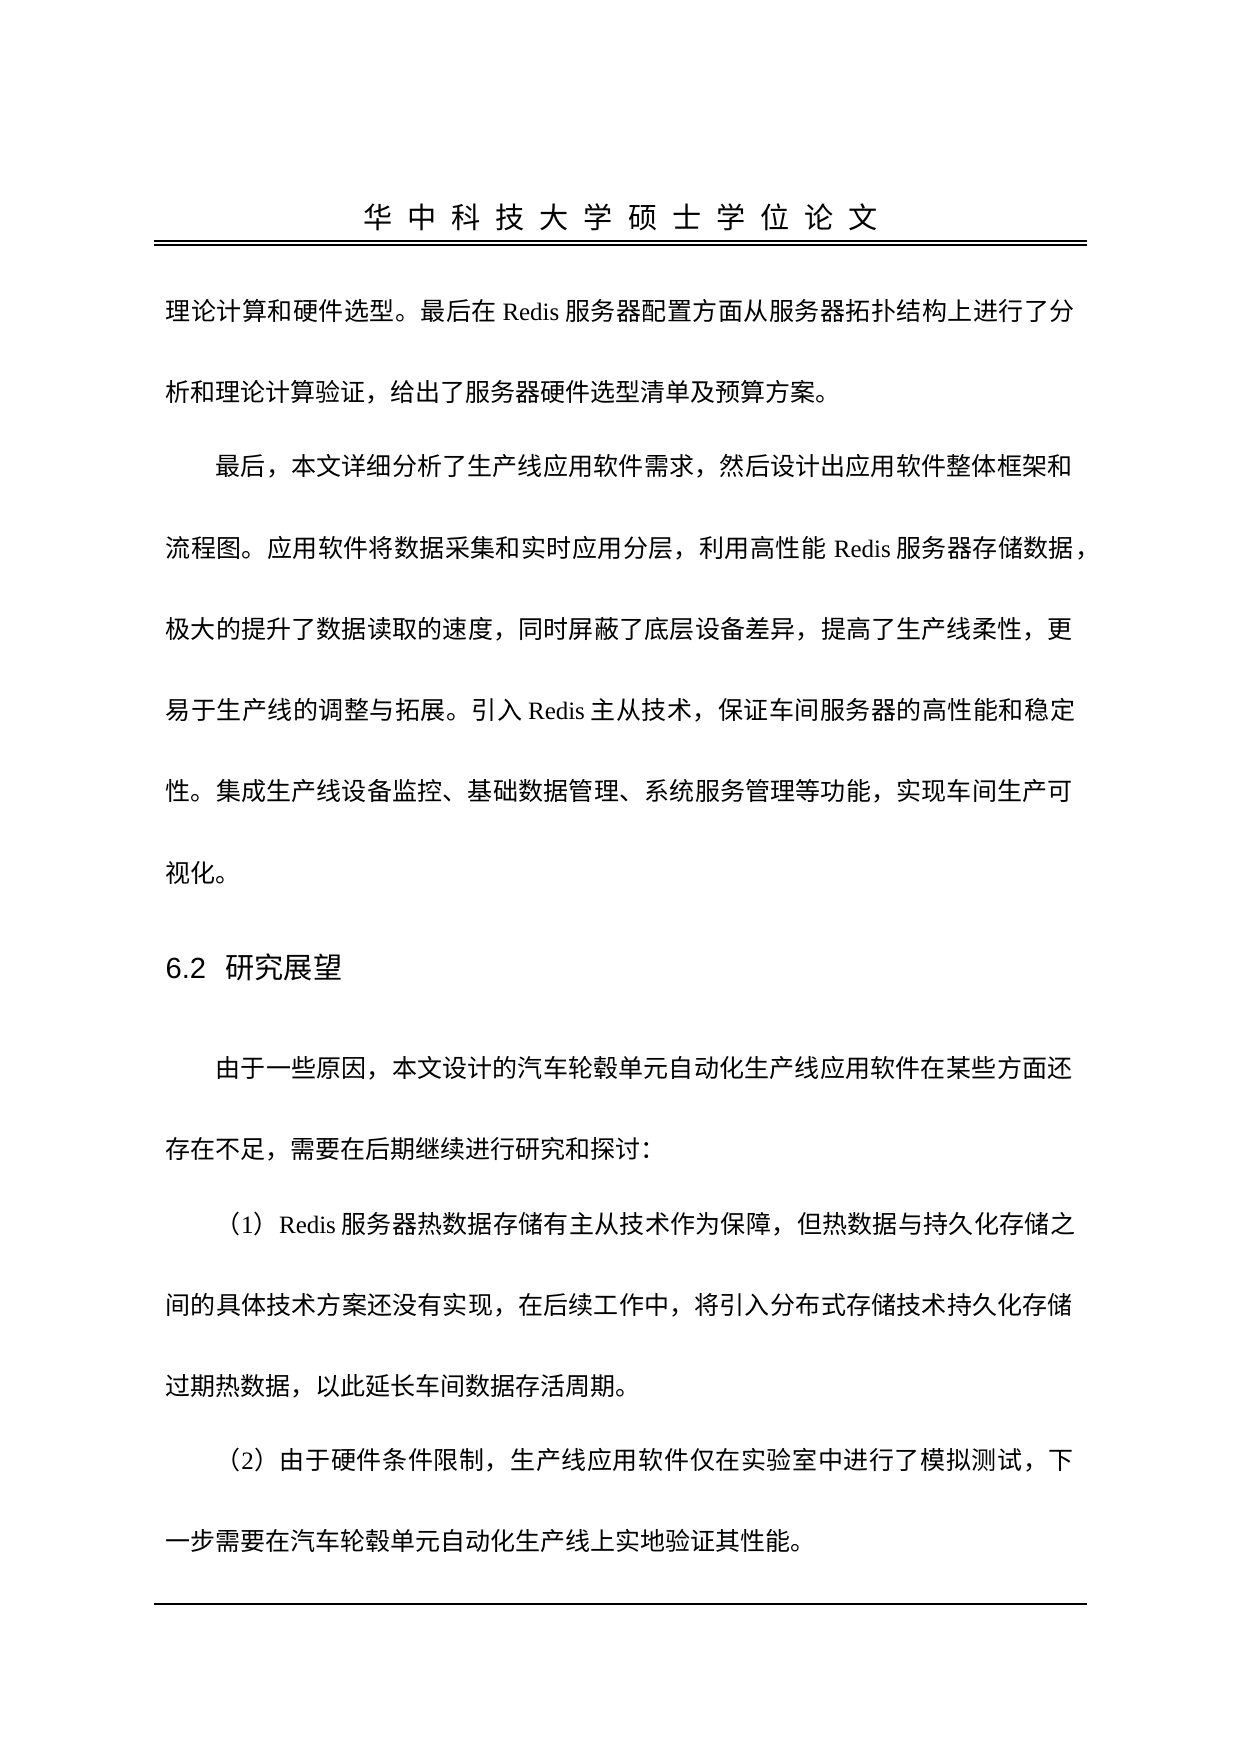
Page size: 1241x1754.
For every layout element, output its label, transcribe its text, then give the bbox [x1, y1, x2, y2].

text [165, 277, 1075, 423]
text （2）由于硬件条件限制，生产线应用软件仅在实验室中进行了模拟测试，下一步需要在汽车轮毂单元自动化生产线上实地验证其性能。 [165, 1426, 1075, 1572]
text 最后，本文详细分析了生产线应用软件需求，然后设计出应用软件整体框架和流程图。应用软件将数据采集和实时应用分层，利用高性能Redis服务器存储数据，极大的提升了数据读取的速度，同时屏蔽了底层设备差异，提高了生产线柔性，更易于生产线的调整与拓展。引入Redis主从技术，保证车间服务器的高性能和稳定性。集成生产线设备监控、基础数据管理、系统服务管理等功能，实现车间生产可视化。 [165, 432, 1075, 904]
subtitle 研究展望 [165, 934, 1075, 999]
text 由于一些原因，本文设计的汽车轮毂单元自动化生产线应用软件在某些方面还存在不足，需要在后期继续进行研究和探讨： [165, 1034, 1075, 1181]
text （1）Redis服务器热数据存储有主从技术作为保障，但热数据与持久化存储之间的具体技术方案还没有实现，在后续工作中，将引入分布式存储技术持久化存储过期热数据，以此延长车间数据存活周期。 [165, 1190, 1075, 1417]
